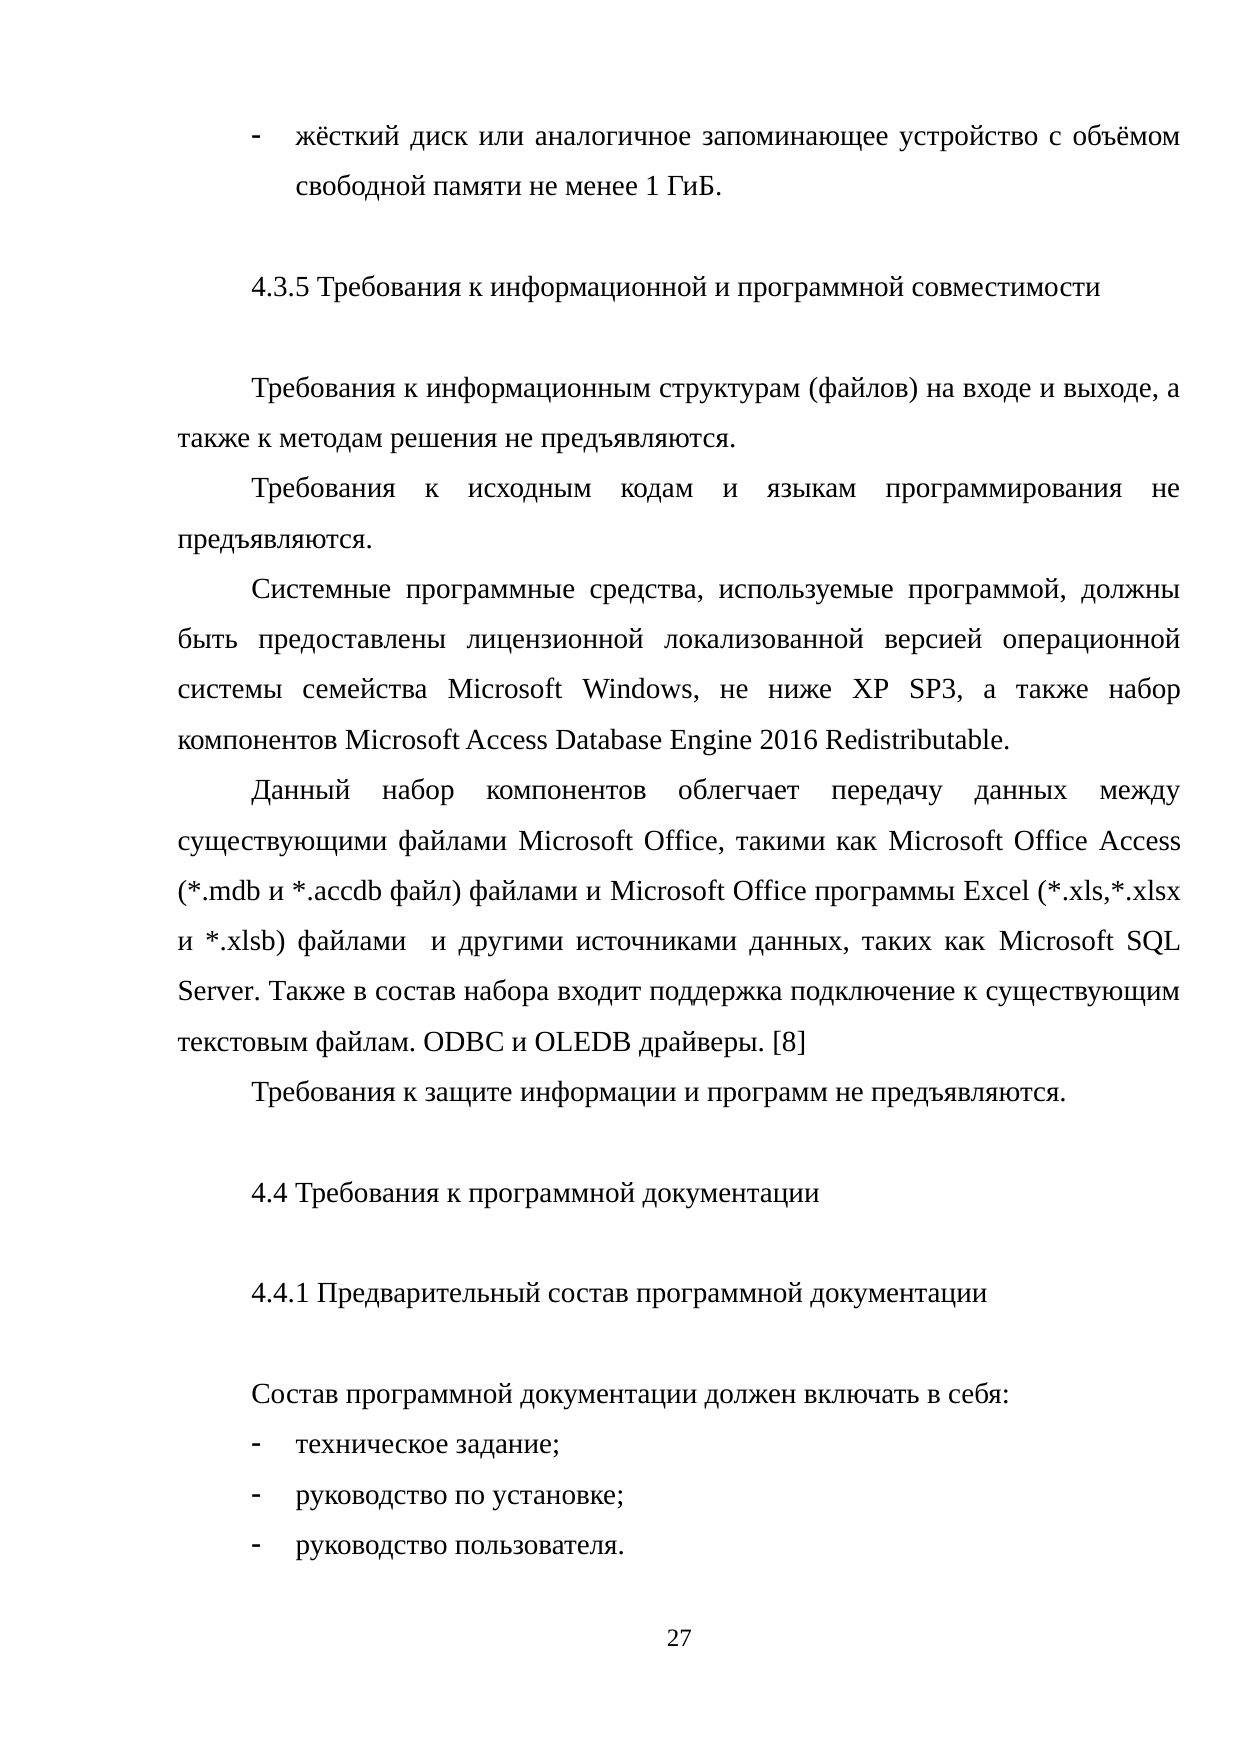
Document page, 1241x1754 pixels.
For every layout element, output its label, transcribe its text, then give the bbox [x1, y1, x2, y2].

text Состав программной документации должен включать в себя: [177, 1376, 1181, 1409]
text 4.4.1 Предварительный состав программной документации [177, 1275, 1181, 1309]
list руководство пользователя. [251, 1527, 1181, 1561]
text Требования к информационным структурам (файлов) на входе и выходе, а также к методам решения не предъявляются. [177, 370, 1181, 454]
list жёсткий диск или аналогичное запоминающее устройство с объёмом свободной памяти не менее 1 ГиБ. [251, 118, 1181, 202]
list 4.4 Требования к программной документации [251, 1175, 1181, 1208]
text Требования к защите информации и программ не предъявляются. [177, 1074, 1181, 1108]
text Системные программные средства, используемые программой, должны быть предоставлены лицензионной локализованной версией операционной системы семейства Microsoft Windows, не ниже XP SP3, а также набор компонентов Microsoft Access Database Engine 2016 Redistributable. [177, 571, 1181, 756]
text 4.3.5 Требования к информационной и программной совместимости [177, 269, 1181, 303]
list техническое задание; [251, 1426, 1181, 1460]
text Данный набор компонентов облегчает передачу данных между существующими файлами Microsoft Office, такими как Microsoft Office Access (*.mdb и *.accdb файл) файлами и Microsoft Office программы Excel (*.xls,*.xlsx и *.xlsb) файлами и другими источниками данных, таких как Microsoft SQL Server. Также в состав набора входит поддержка подключение к существующим текстовым файлам. ODBC и OLEDB драйверы. [8] [177, 772, 1181, 1057]
list руководство по установке; [251, 1477, 1181, 1510]
text Требования к исходным кодам и языкам программирования не предъявляются. [177, 470, 1181, 554]
